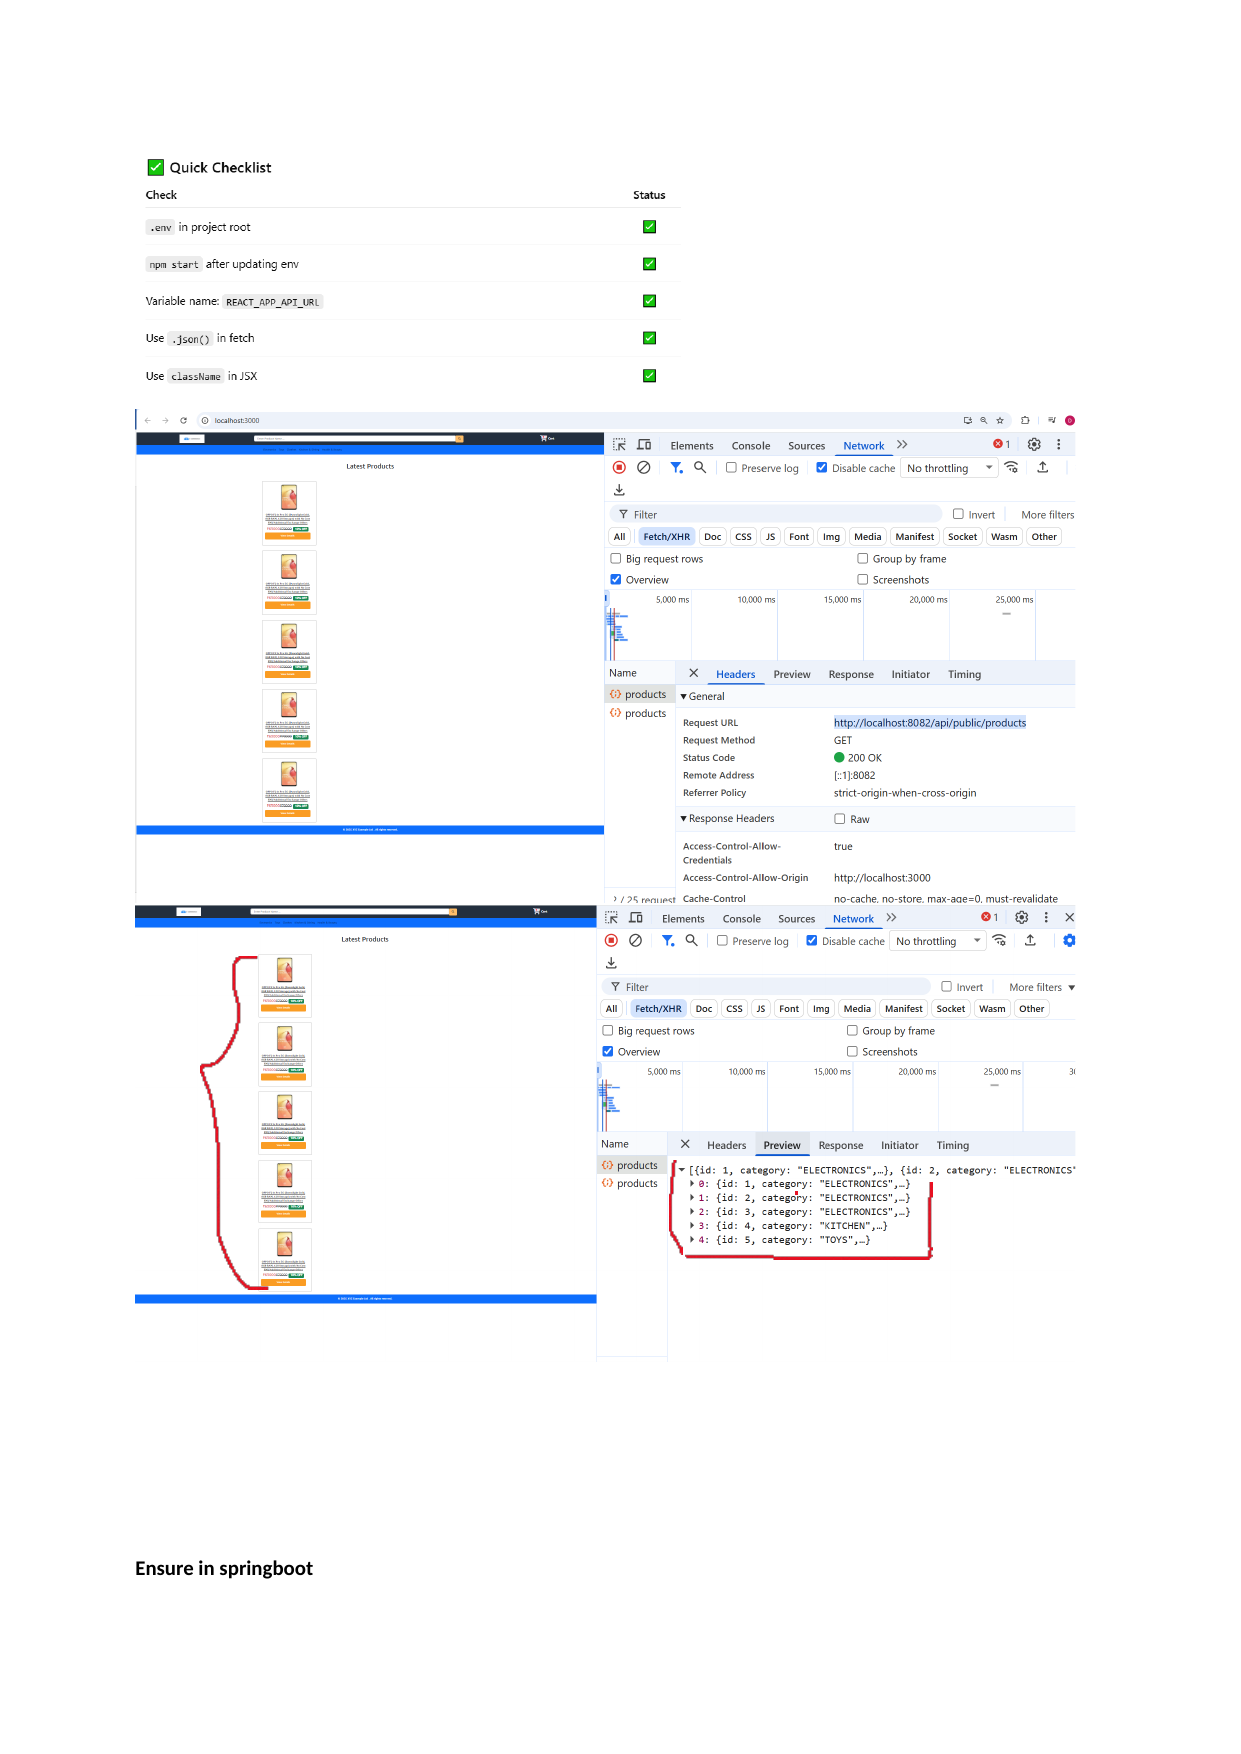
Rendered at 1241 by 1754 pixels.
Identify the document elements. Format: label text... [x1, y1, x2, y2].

list Ensure in springboot [135, 1555, 1090, 1581]
picture [135, 150, 681, 407]
picture [135, 905, 1076, 1362]
picture [135, 409, 1076, 903]
